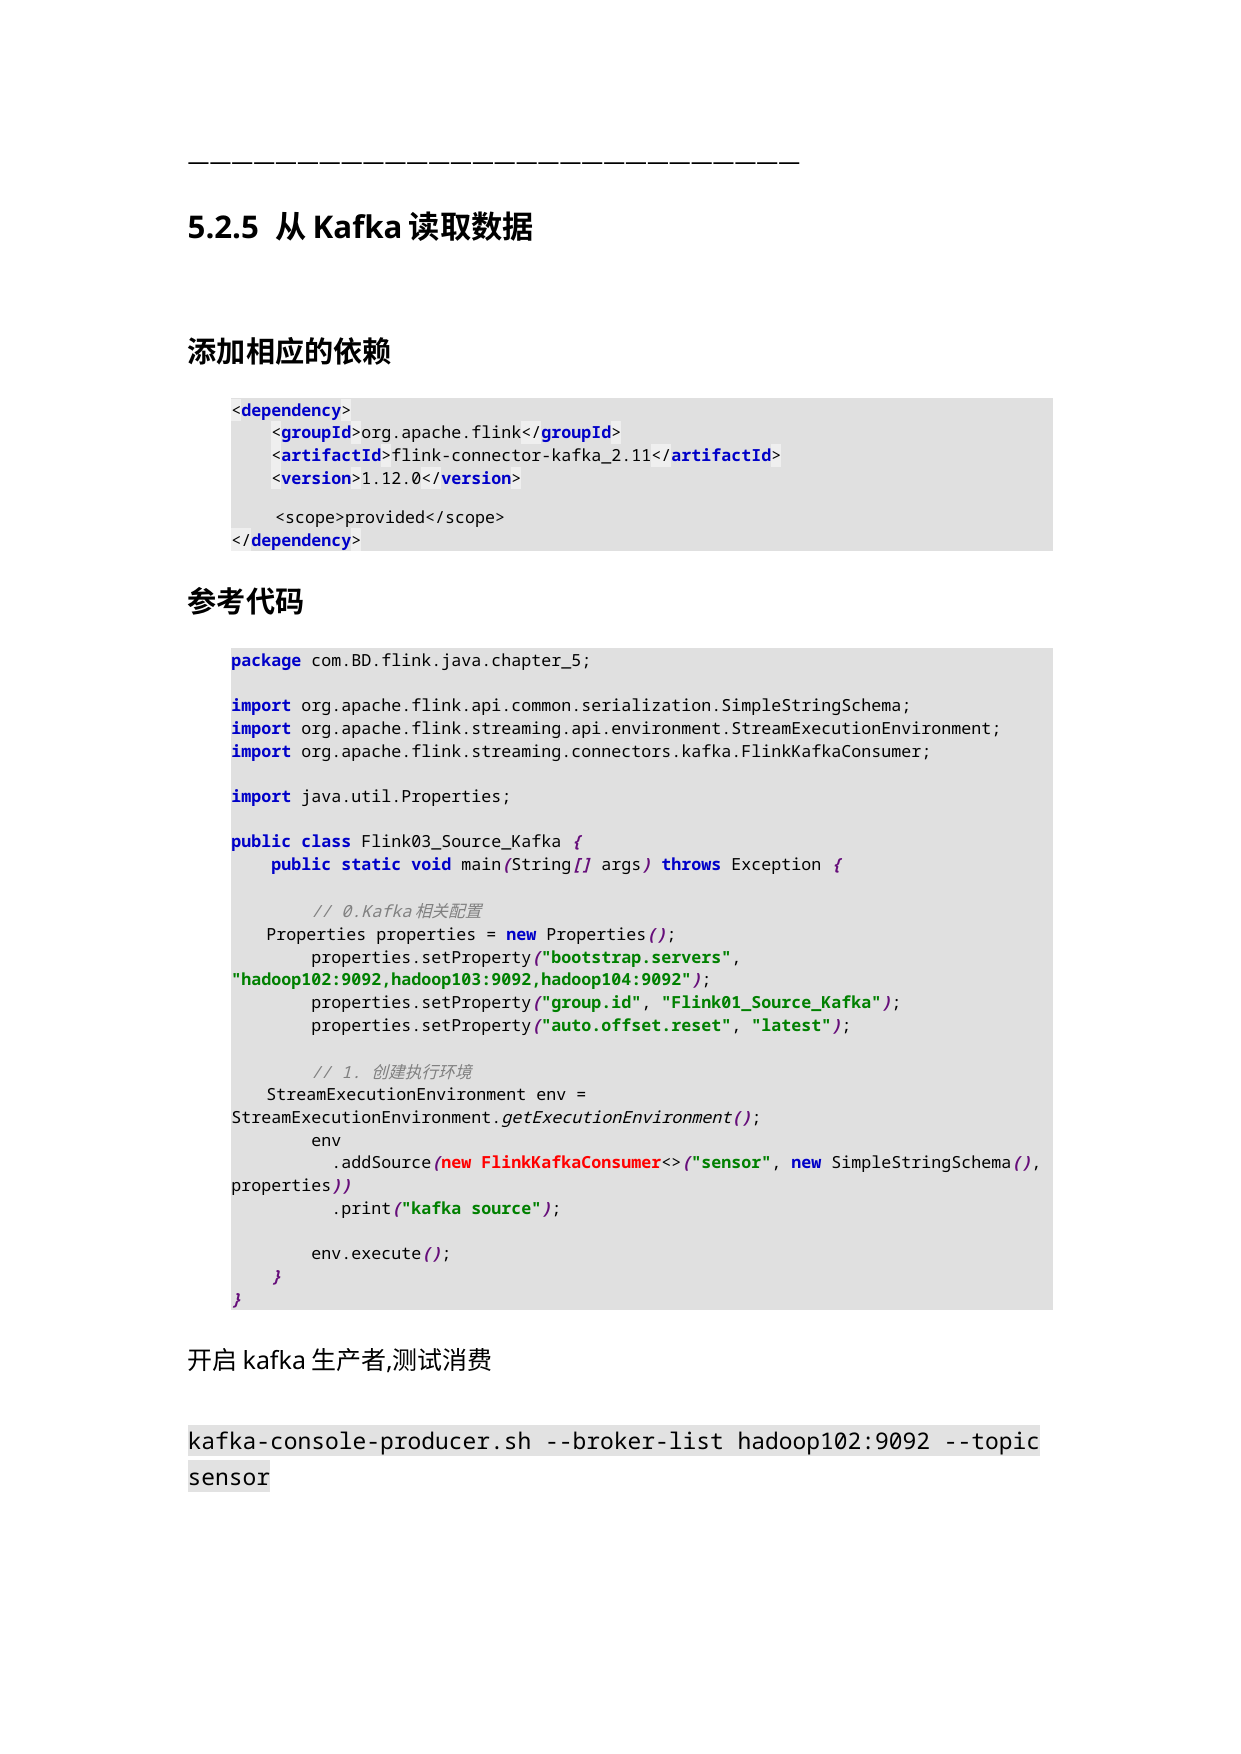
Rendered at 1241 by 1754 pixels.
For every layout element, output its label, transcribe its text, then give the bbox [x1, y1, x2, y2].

text <dependency> <groupId>org.apache.flink</groupId> <artifactId>flink-connector-kafka_2.11</artifactId> <version>1.12.0</version> [231, 398, 1053, 489]
text <scope>provided</scope> </dependency> [231, 506, 1053, 551]
text kafka-console-producer.sh --broker-list hadoop102:9092 --topic sensor [187, 1424, 1053, 1492]
text 参考代码 [187, 567, 1042, 632]
text 开启kafka生产者,测试消费 [187, 1326, 1053, 1391]
subtitle 从Kafka读取数据 [187, 192, 1053, 257]
text 添加相应的依赖 [187, 317, 1042, 382]
text package com.BD.flink.java.chapter_5; import org.apache.flink.api.common.serialization.SimpleStringSchema; import org.apache.flink.streaming.api.environment.StreamExecutionEnvironment; import org.apache.flink.streaming.connectors.kafka.FlinkKafkaConsumer; import java.util.Properties; public class Flink03_Source_Kafka { public static void main(String[] args) throws Exception { // 0.Kafka相关配置 Properties properties = new Properties(); properties.setProperty("bootstrap.servers", "hadoop102:9092,hadoop103:9092,hadoop104:9092"); properties.setProperty("group.id", "Flink01_Source_Kafka"); properties.setProperty("auto.offset.reset", "latest"); // 1. 创建执行环境 StreamExecutionEnvironment env = StreamExecutionEnvironment.getExecutionEnvironment(); env .addSource(new FlinkKafkaConsumer<>("sensor", new SimpleStringSchema(), properties)) .print("kafka source"); env.execute(); } } [231, 648, 1053, 1310]
